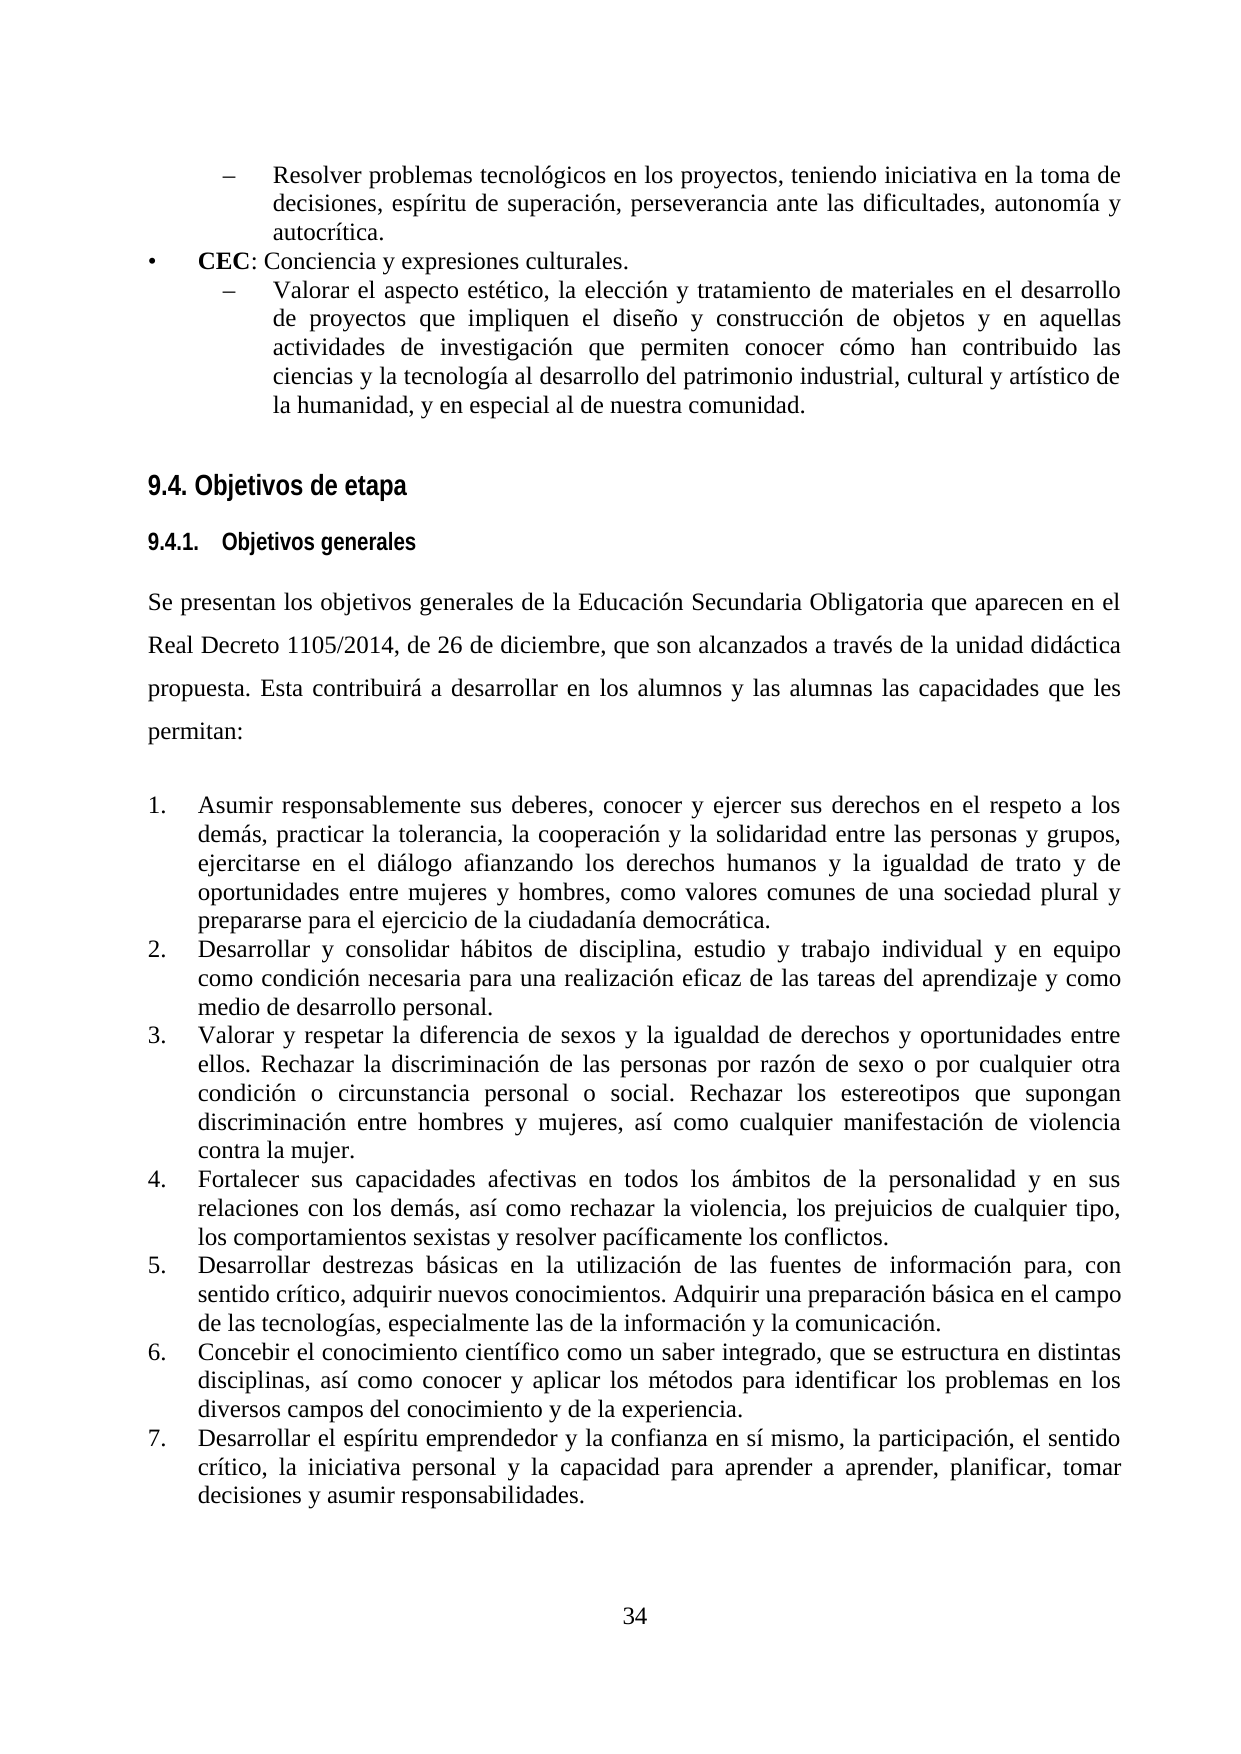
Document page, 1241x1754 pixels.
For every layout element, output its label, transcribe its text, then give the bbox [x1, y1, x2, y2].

list Valorar el aspecto estético, la elección y tratamiento de materiales en el desarrollo de proyectos que impliquen el diseño y construcción de objetos y en aquellas actividades de investigación que permiten conocer cómo han contribuido las ciencias y la tecnología al desarrollo del patrimonio industrial, cultural y artístico de la humanidad, y en especial al de nuestra comunidad. [223, 275, 1122, 418]
list Asumir responsablemente sus deberes, conocer y ejercer sus derechos en el respeto a los demás, practicar la tolerancia, la cooperación y la solidaridad entre las personas y grupos, ejercitarse en el diálogo afianzando los derechos humanos y la igualdad de trato y de oportunidades entre mujeres y hombres, como valores comunes de una sociedad plural y prepararse para el ejercicio de la ciudadanía democrática. [148, 791, 1122, 934]
list Valorar y respetar la diferencia de sexos y la igualdad de derechos y oportunidades entre ellos. Rechazar la discriminación de las personas por razón de sexo o por cualquier otra condición o circunstancia personal o social. Rechazar los estereotipos que supongan discriminación entre hombres y mujeres, así como cualquier manifestación de violencia contra la mujer. [148, 1021, 1122, 1164]
list CEC: Conciencia y expresiones culturales. [148, 246, 1122, 275]
list Desarrollar el espíritu emprendedor y la confianza en sí mismo, la participación, el sentido crítico, la iniciativa personal y la capacidad para aprender a aprender, planificar, tomar decisiones y asumir responsabilidades. [148, 1423, 1122, 1509]
list Resolver problemas tecnológicos en los proyectos, teniendo iniciativa en la toma de decisiones, espíritu de superación, perseverancia ante las dificultades, autonomía y autocrítica. [223, 160, 1122, 246]
text Se presentan los objetivos generales de la Educación Secundaria Obligatoria que aparecen en el Real Decreto 1105/2014, de 26 de diciembre, que son alcanzados a través de la unidad didáctica propuesta. Esta contribuirá a desarrollar en los alumnos y las alumnas las capacidades que les permitan: [148, 587, 1122, 745]
list Concebir el conocimiento científico como un saber integrado, que se estructura en distintas disciplinas, así como conocer y aplicar los métodos para identificar los problemas en los diversos campos del conocimiento y de la experiencia. [148, 1337, 1122, 1423]
subtitle Objetivos de etapa [148, 468, 1123, 502]
list Desarrollar y consolidar hábitos de disciplina, estudio y trabajo individual y en equipo como condición necesaria para una realización eficaz de las tareas del aprendizaje y como medio de desarrollo personal. [148, 934, 1122, 1021]
subtitle Objetivos generales [148, 527, 1122, 556]
list Desarrollar destrezas básicas en la utilización de las fuentes de información para, con sentido crítico, adquirir nuevos conocimientos. Adquirir una preparación básica en el campo de las tecnologías, especialmente las de la información y la comunicación. [148, 1251, 1122, 1337]
list Fortalecer sus capacidades afectivas en todos los ámbitos de la personalidad y en sus relaciones con los demás, así como rechazar la violencia, los prejuicios de cualquier tipo, los comportamientos sexistas y resolver pacíficamente los conflictos. [148, 1164, 1122, 1251]
